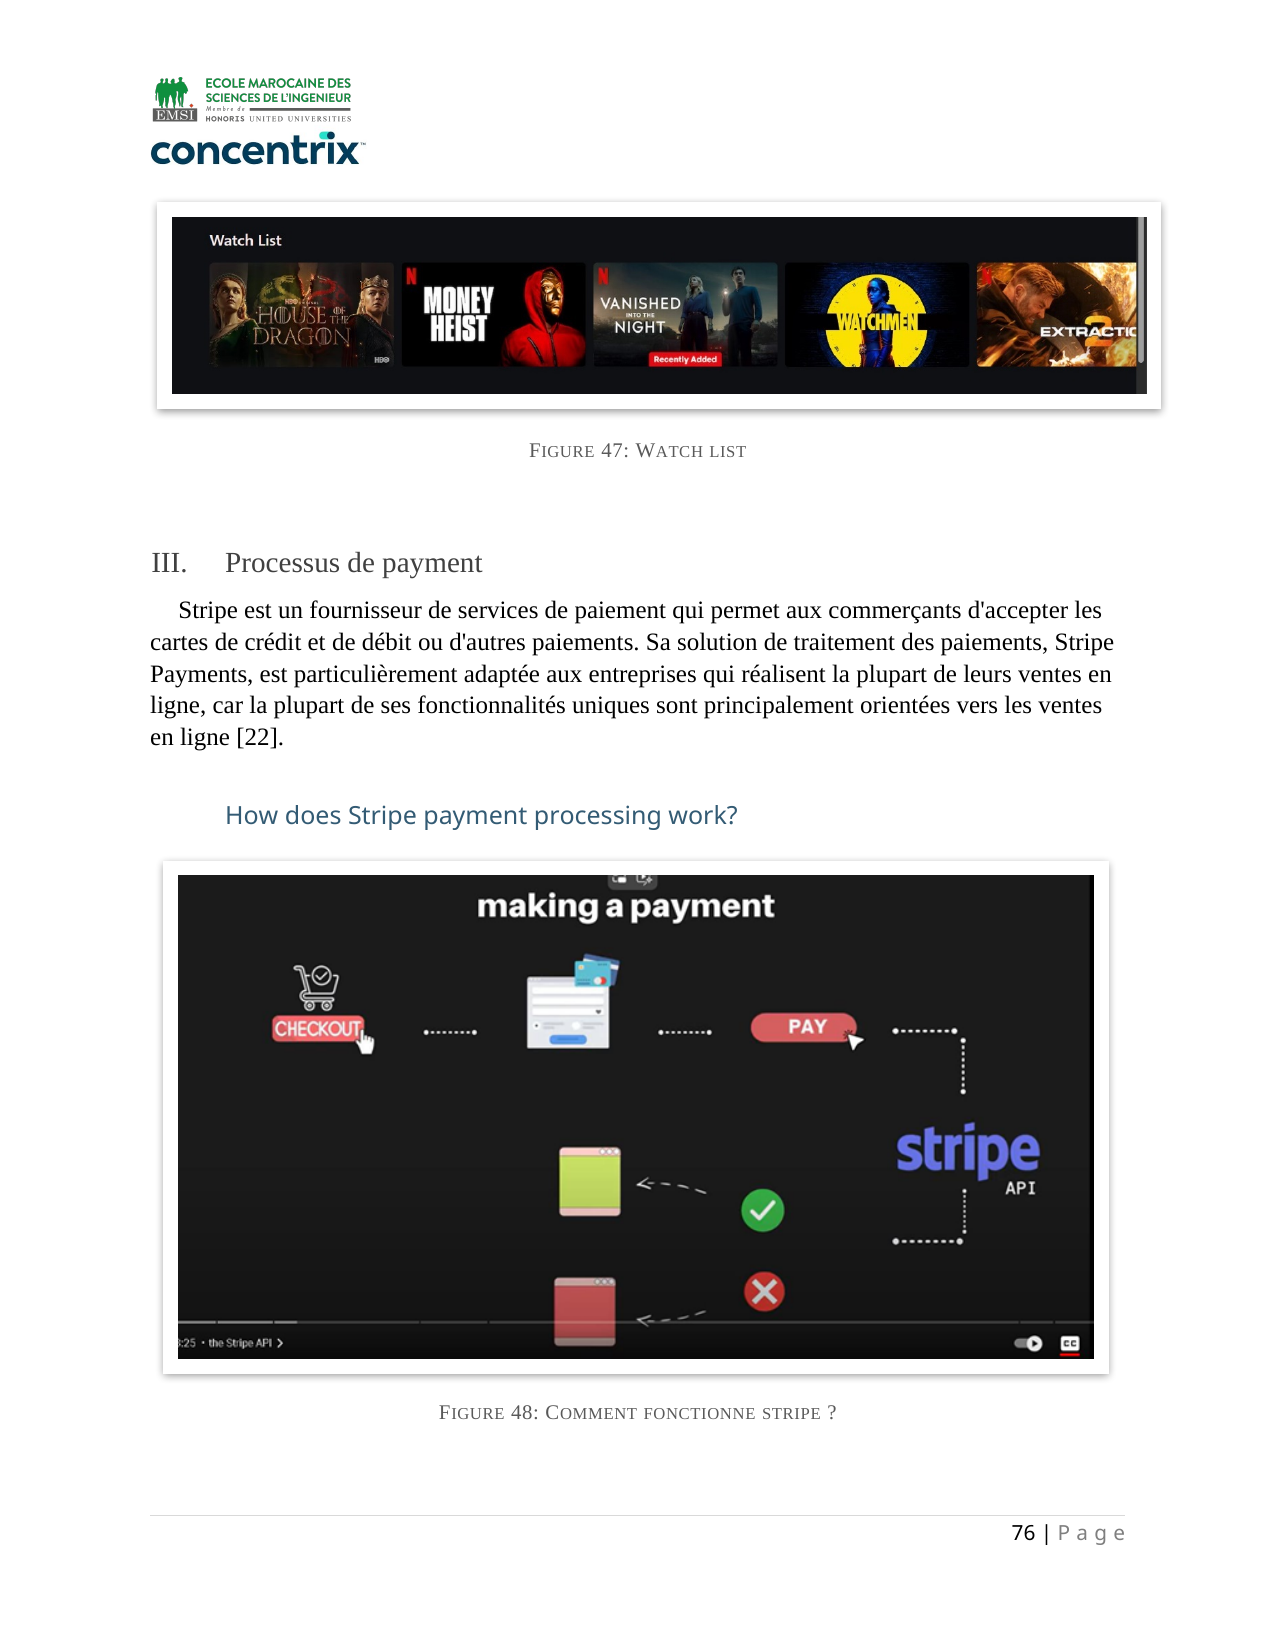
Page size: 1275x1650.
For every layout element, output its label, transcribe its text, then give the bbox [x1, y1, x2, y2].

text Figure 48: Comment fonctionne stripe ? [150, 1400, 1125, 1424]
text Figure 47: Watch list [150, 438, 1125, 462]
picture [178, 875, 1094, 1359]
subtitle Processus de payment [187, 545, 1125, 579]
picture [172, 217, 1147, 394]
subtitle How does Stripe payment processing work? [150, 797, 1125, 831]
picture [150, 75, 368, 170]
text Stripe est un fournisseur de services de paiement qui permet aux commerçants d'accepter les cartes de crédit et de débit ou d'autres paiements. Sa solution de traitement des paiements, Stripe Payments, est particulièrement adaptée aux entreprises qui réalisent la plupart de leurs ventes en ligne, car la plupart de ses fonctionnalités uniques sont principalement orientées vers les ventes en ligne [22]. [150, 596, 1125, 751]
